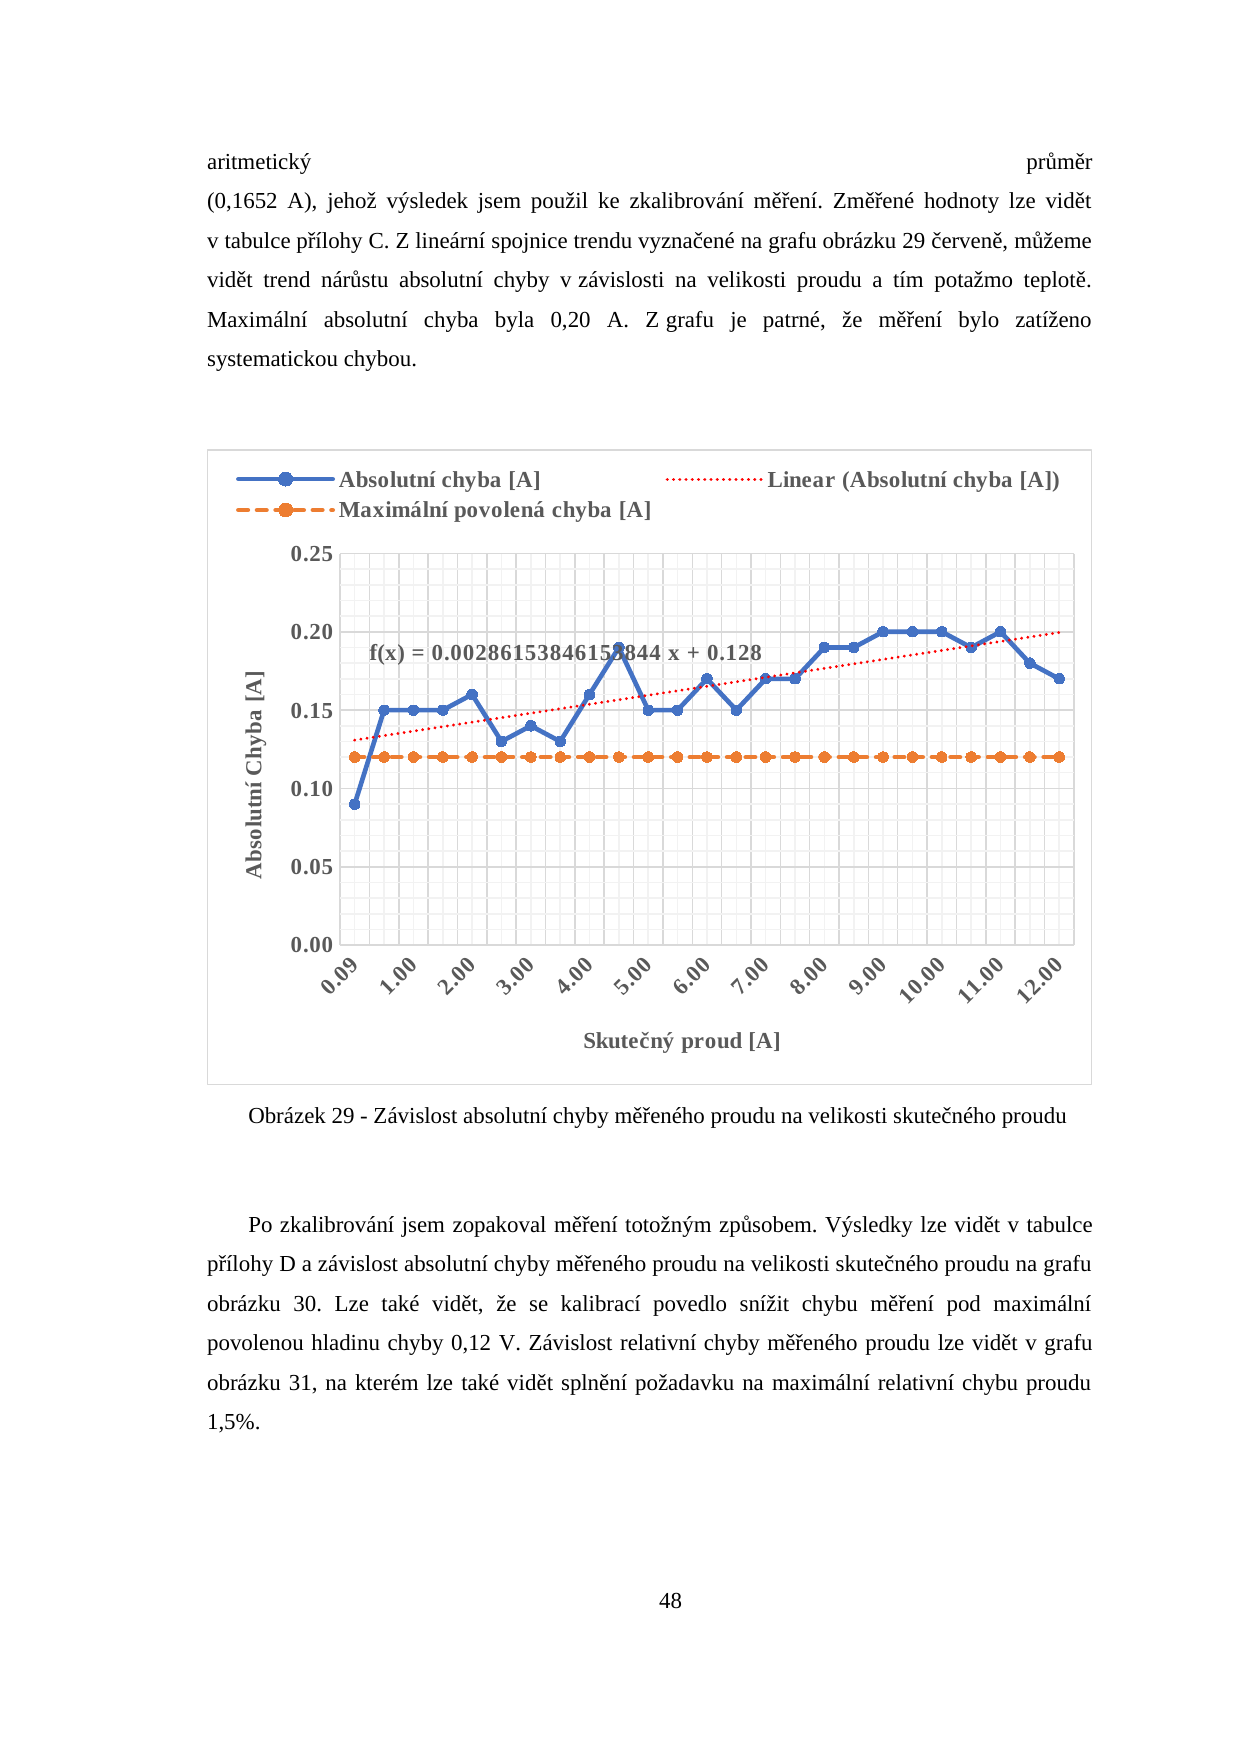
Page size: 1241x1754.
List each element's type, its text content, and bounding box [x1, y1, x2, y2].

text Obrázek 29 - Závislost absolutní chyby měřeného proudu na velikosti skutečného proudu [207, 1103, 1092, 1129]
text Po zkalibrování jsem zopakoval měření totožným způsobem. Výsledky lze vidět v tabulce přílohy D a závislost absolutní chyby měřeného proudu na velikosti skutečného proudu na grafu obrázku 30. Lze také vidět, že se kalibrací povedlo snížit chybu měření pod maximální povolenou hladinu chyby 0,12 V. Závislost relativní chyby měřeného proudu lze vidět v grafu obrázku 31, na kterém lze také vidět splnění požadavku na maximální relativní chybu proudu 1,5%. [207, 1211, 1092, 1435]
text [207, 148, 1092, 371]
